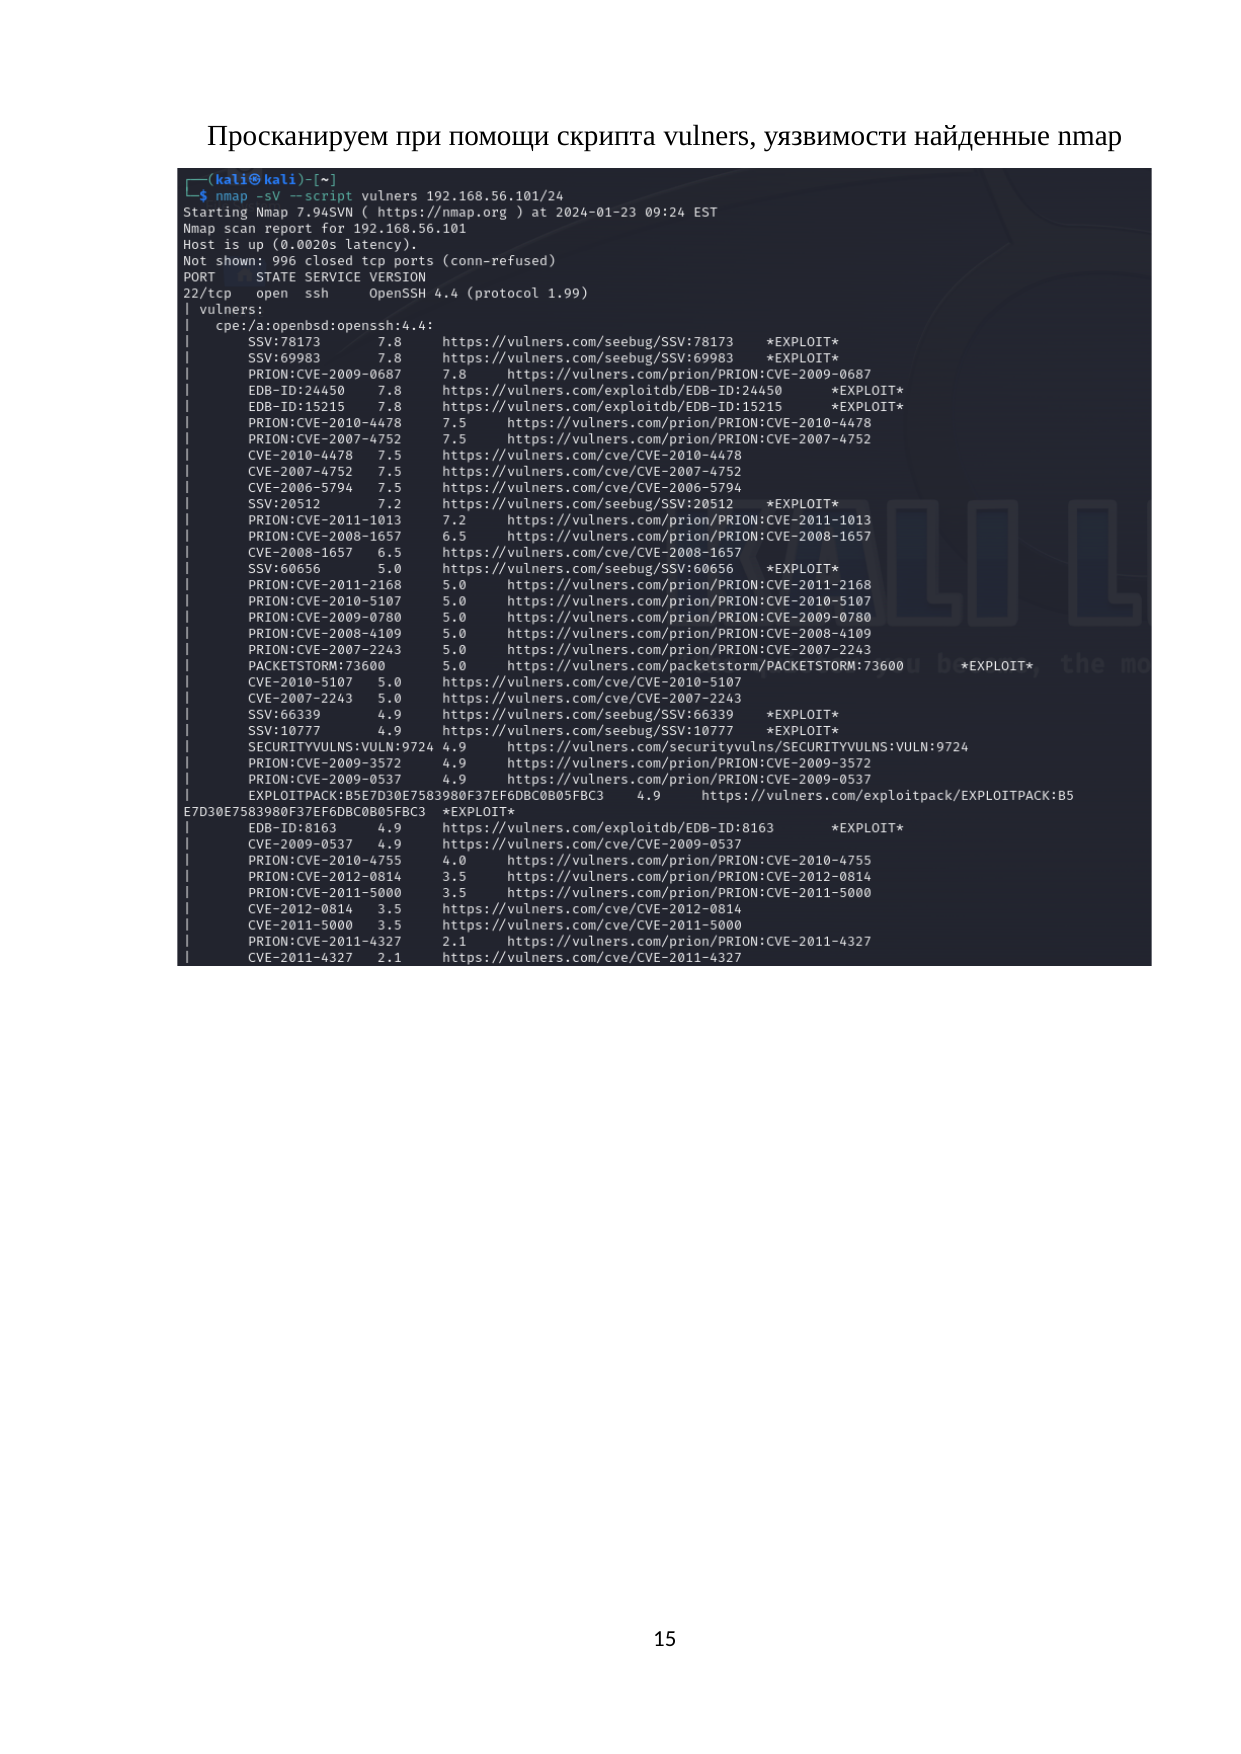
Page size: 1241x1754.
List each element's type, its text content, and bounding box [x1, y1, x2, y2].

text Просканируем при помощи скрипта vulners, уязвимости найденные nmap [177, 118, 1152, 152]
picture [177, 168, 1152, 966]
